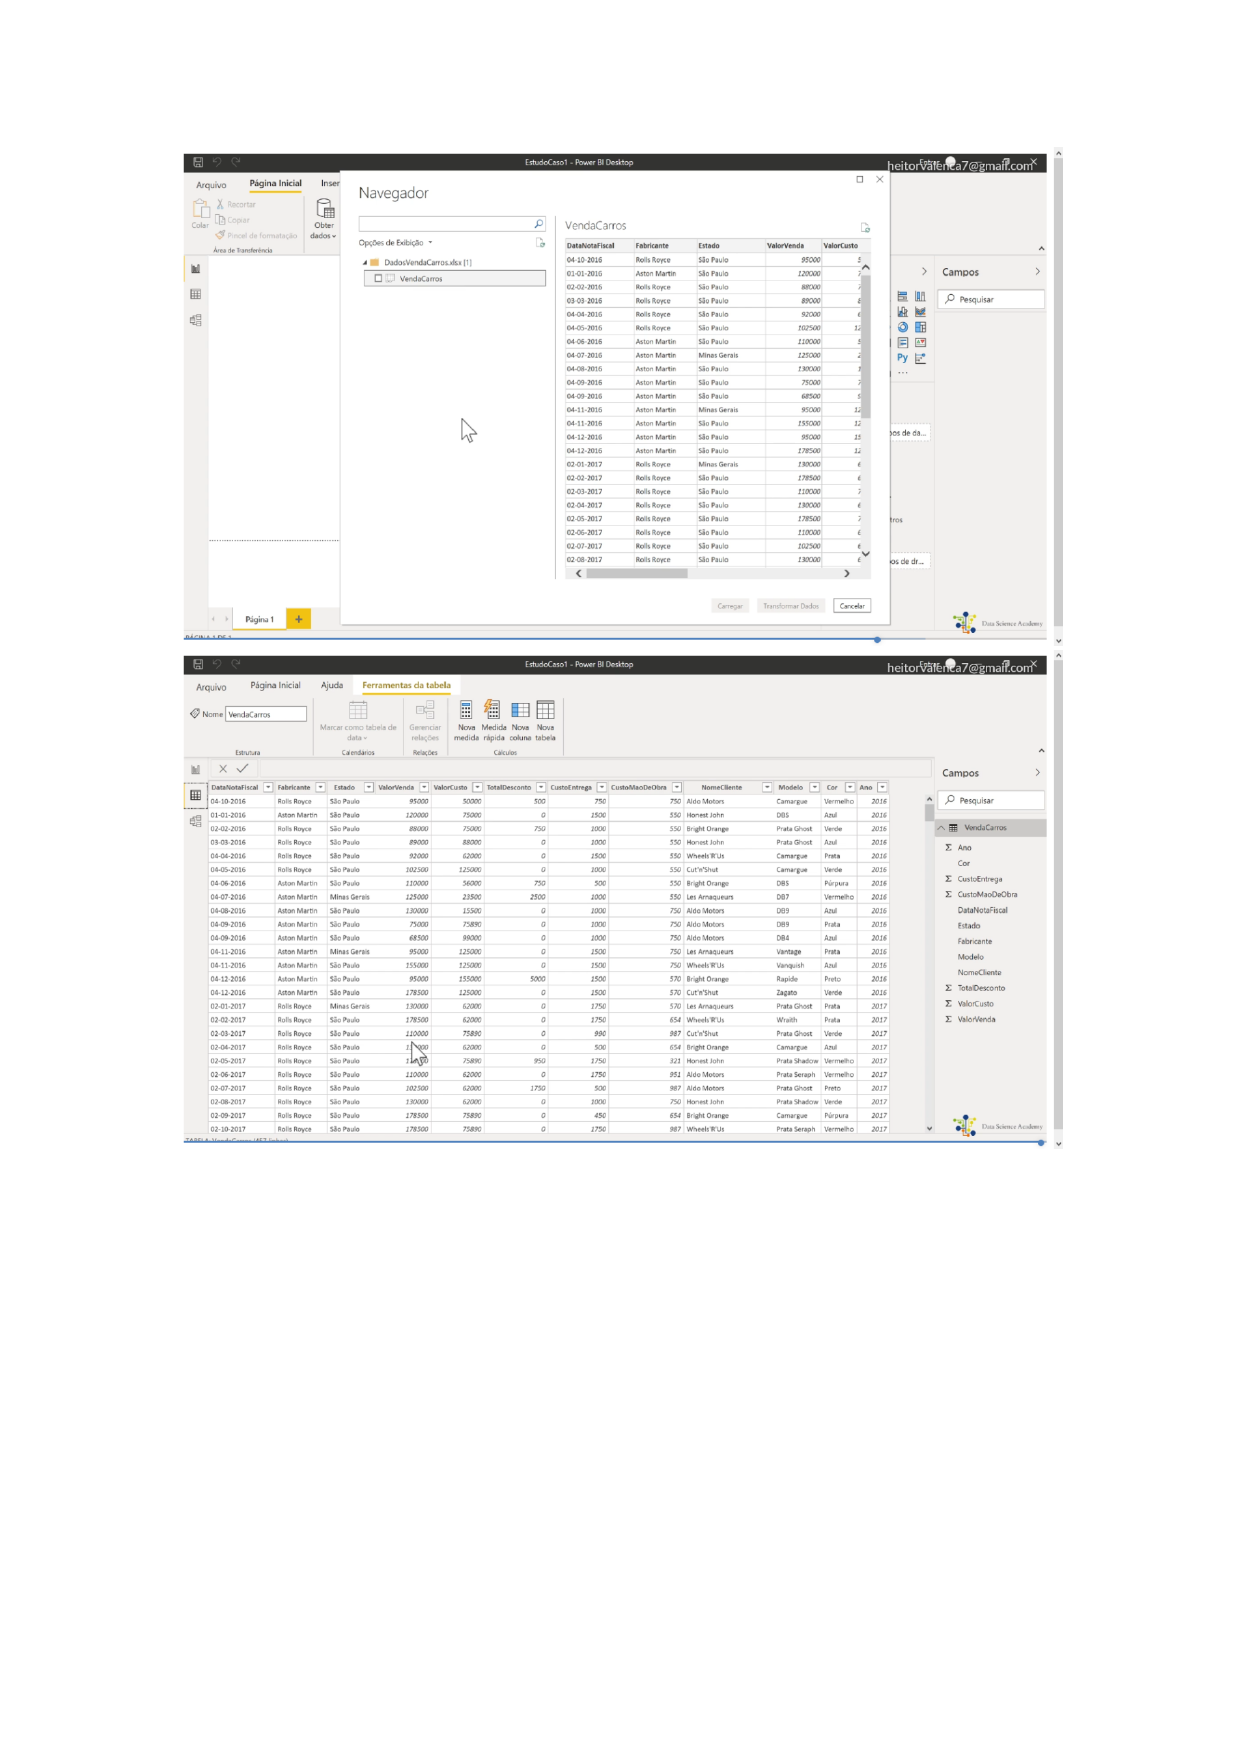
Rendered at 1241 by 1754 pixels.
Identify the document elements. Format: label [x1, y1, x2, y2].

picture [177, 650, 1063, 1149]
picture [177, 147, 1063, 646]
